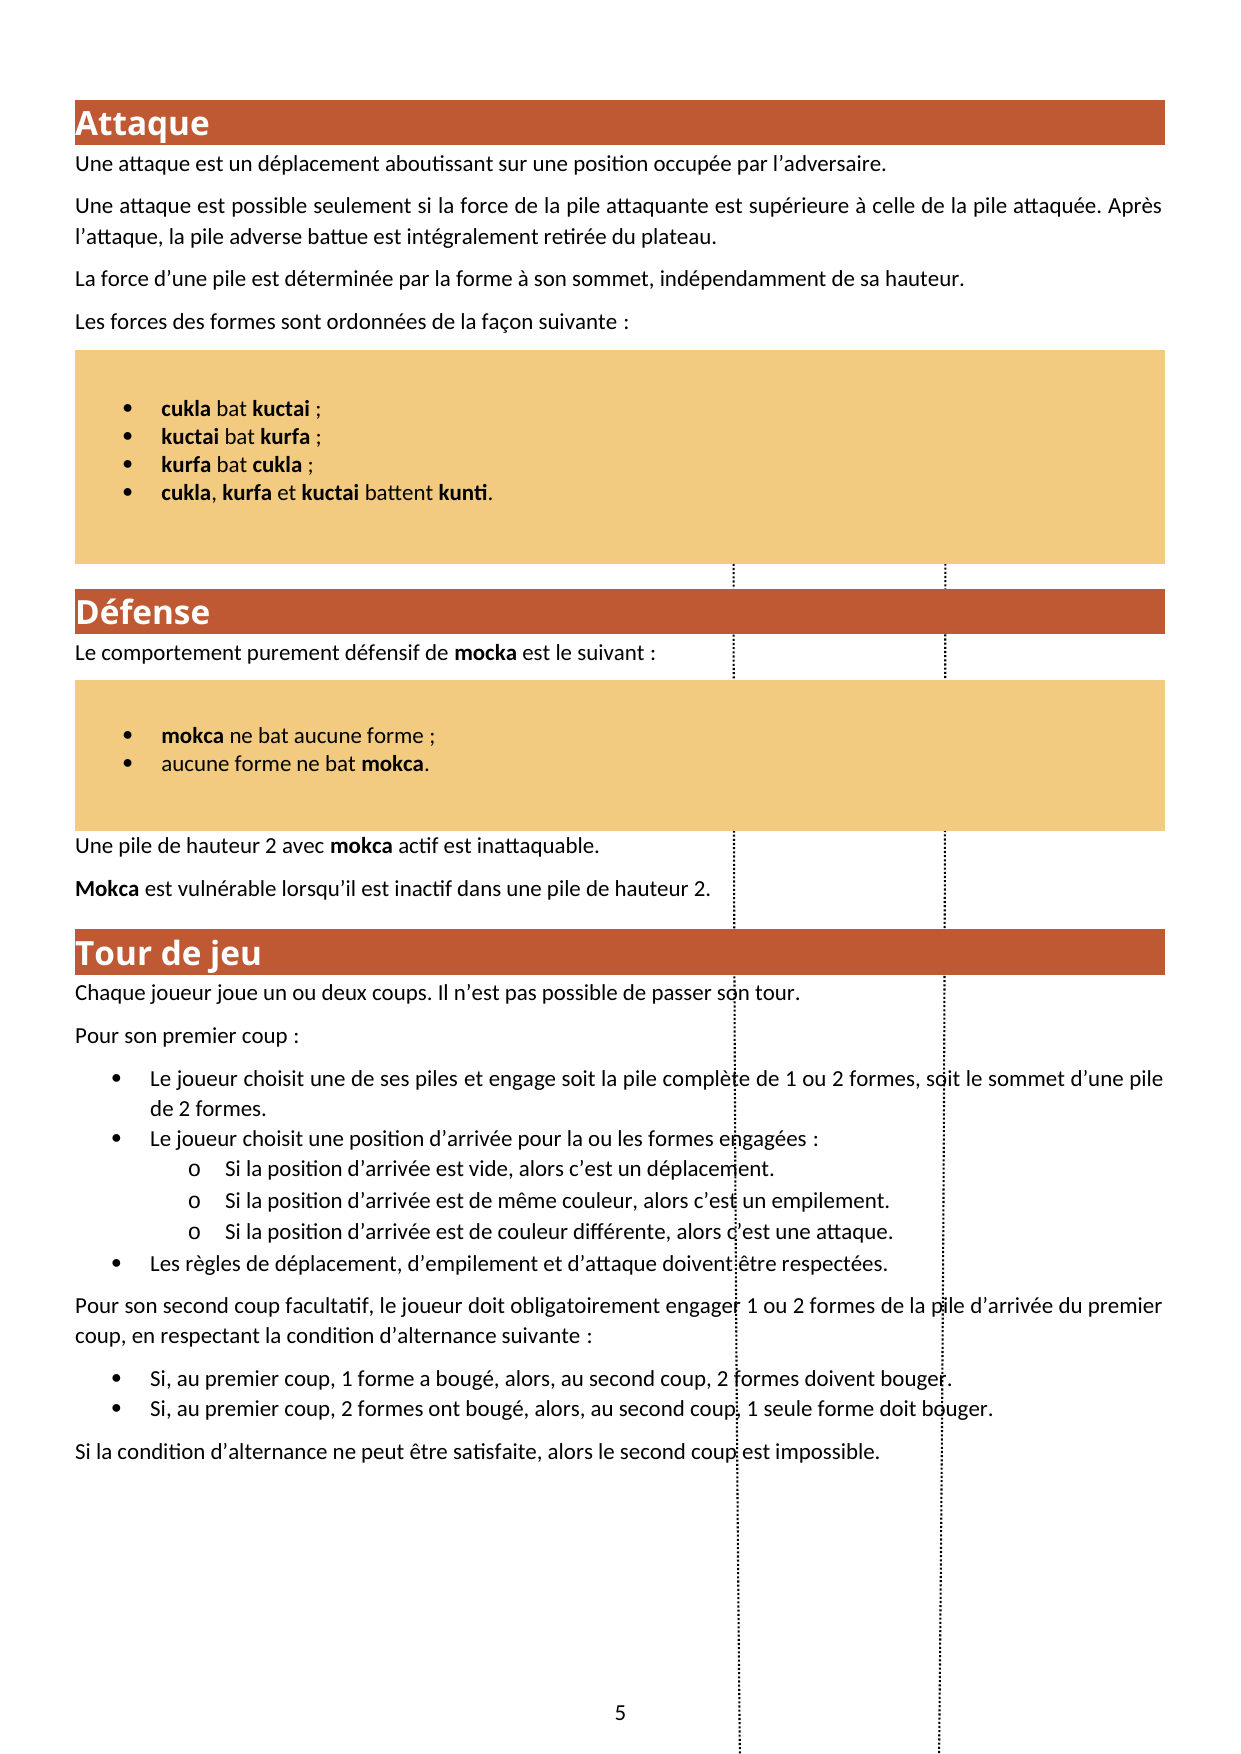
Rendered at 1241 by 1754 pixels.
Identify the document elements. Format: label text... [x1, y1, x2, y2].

list Le joueur choisit une position d’arrivée pour la ou les formes engagées : [112, 1124, 1165, 1152]
text Une pile de hauteur 2 avec mokca actif est inattaquable. [75, 831, 1165, 859]
subtitle Défense [210, 589, 1165, 634]
text Si la condition d’alternance ne peut être satisfaite, alors le second coup est impossible. [75, 1437, 1165, 1465]
text La force d’une pile est déterminée par la forme à son sommet, indépendamment de sa hauteur. [75, 264, 1165, 293]
text Chaque joueur joue un ou deux coups. Il n’est pas possible de passer son tour. [75, 978, 1165, 1006]
text Les forces des formes sont ordonnées de la façon suivante : [75, 307, 1165, 335]
text Pour son premier coup : [75, 1021, 1165, 1049]
list Si la position d’arrivée est de même couleur, alors c’est un empilement. [187, 1186, 1165, 1215]
list Si, au premier coup, 2 formes ont bougé, alors, au second coup, 1 seule forme doit bouger. [112, 1394, 1165, 1423]
text Mokca est vulnérable lorsqu’il est inactif dans une pile de hauteur 2. [75, 874, 1165, 902]
subtitle Attaque [210, 100, 1165, 145]
table_header mokca ne bat aucune forme ; aucune forme ne bat mokca. [75, 680, 603, 831]
text Une attaque est un déplacement aboutissant sur une position occupée par l’adversaire. [75, 149, 1165, 177]
text Le comportement purement défensif de mocka est le suivant : [75, 638, 1165, 666]
table_header [603, 350, 1165, 564]
subtitle Tour de jeu [262, 929, 1165, 975]
table_header [603, 680, 1165, 831]
table_header cukla bat kuctai ; kuctai bat kurfa ; kurfa bat cukla ; cukla, kurfa et kuctai battent kunti. [75, 350, 603, 564]
text Une attaque est possible seulement si la force de la pile attaquante est supérieure à celle de la pile attaquée. Après l’attaque, la pile adverse battue est intégralement retirée du plateau. [75, 192, 1165, 250]
text Pour son second coup facultatif, le joueur doit obligatoirement engager 1 ou 2 formes de la pile d’arrivée du premier coup, en respectant la condition d’alternance suivante : [75, 1291, 1165, 1350]
list Le joueur choisit une de ses piles et engage soit la pile complète de 1 ou 2 formes, soit le sommet d’une pile de 2 formes. [112, 1064, 1165, 1122]
list Si, au premier coup, 1 forme a bougé, alors, au second coup, 2 formes doivent bouger. [112, 1364, 1165, 1392]
list Si la position d’arrivée est vide, alors c’est un déplacement. [187, 1154, 1165, 1183]
list Si la position d’arrivée est de couleur différente, alors c’est une attaque. [187, 1217, 1165, 1246]
list Les règles de déplacement, d’empilement et d’attaque doivent être respectées. [112, 1249, 1165, 1277]
